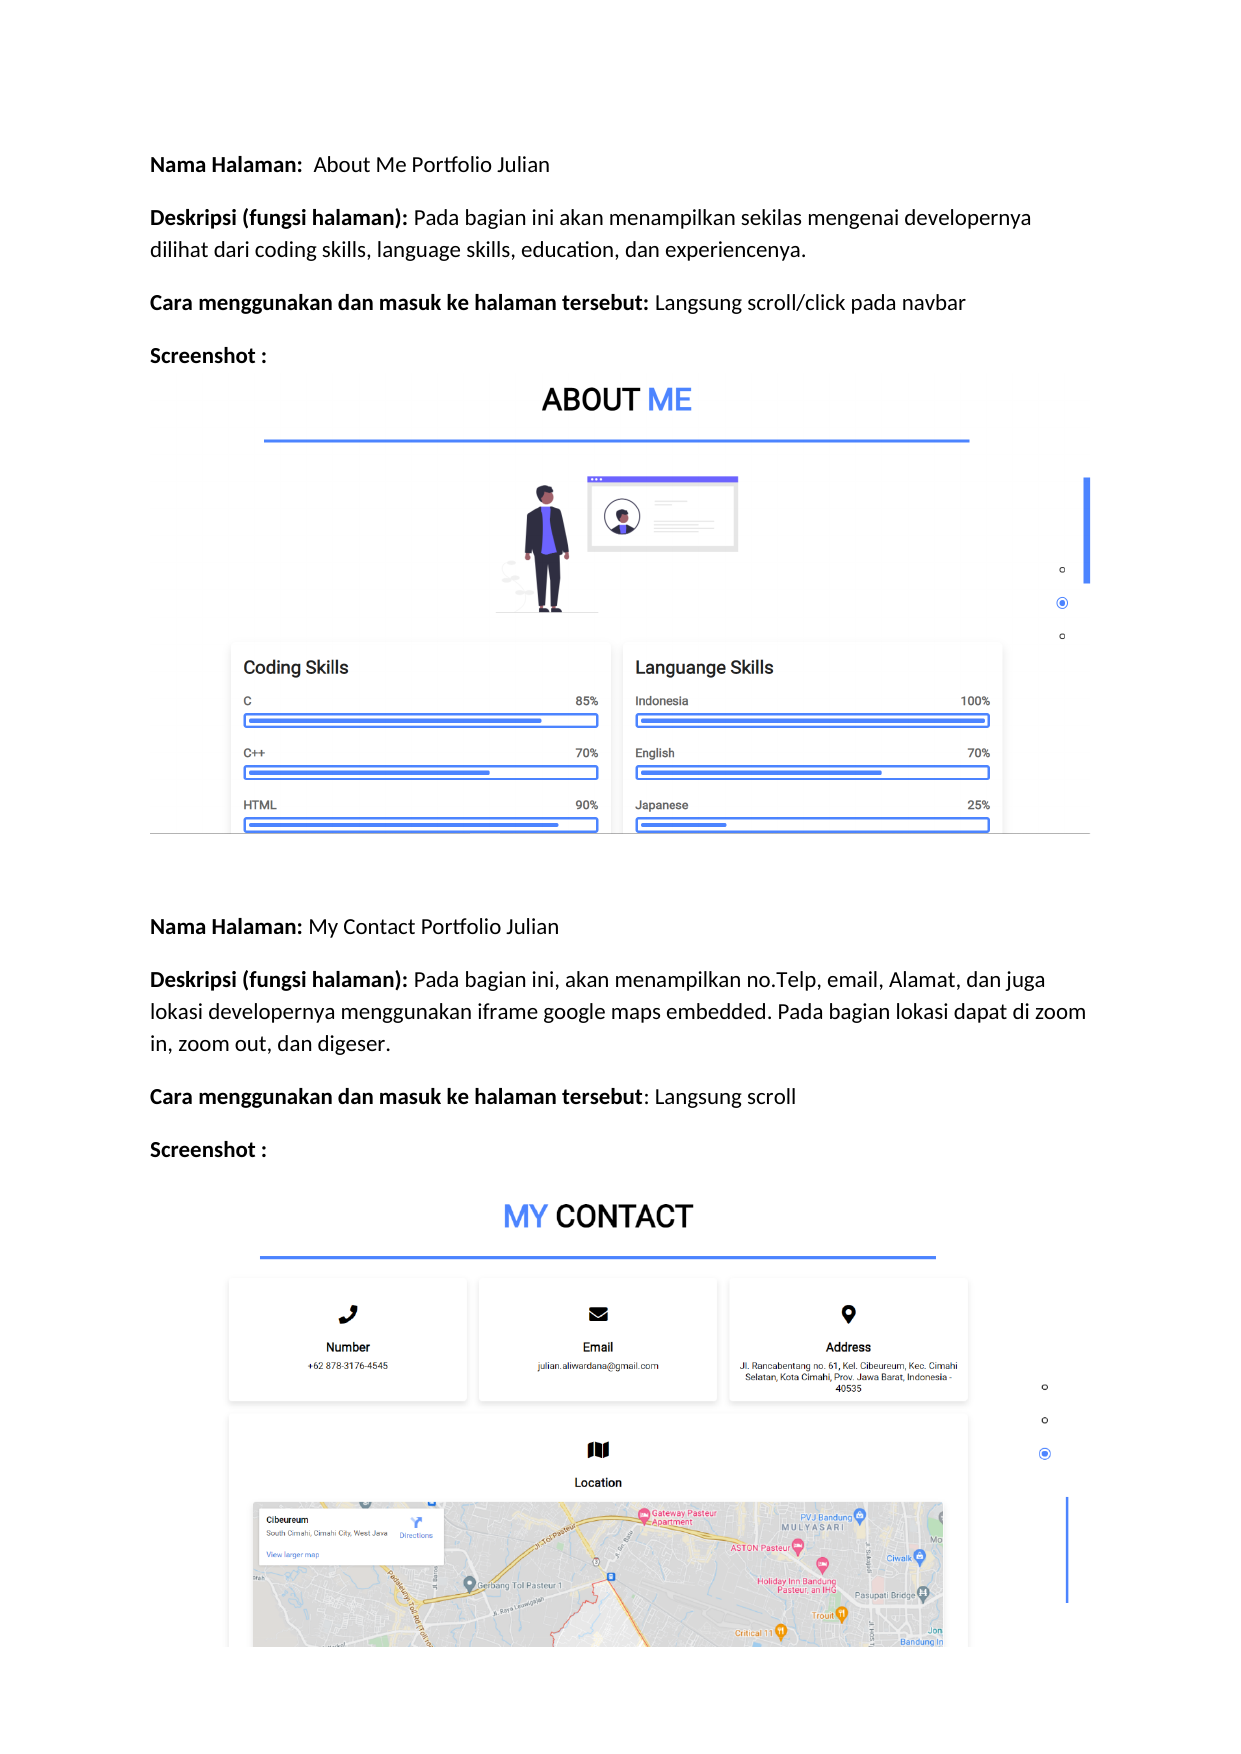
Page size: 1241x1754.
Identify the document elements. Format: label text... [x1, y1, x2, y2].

text Deskripsi (fungsi halaman): Pada bagian ini, akan menampilkan no.Telp, email, Alamat, dan juga lokasi developernya menggunakan iframe google maps embedded. Pada bagian lokasi dapat di zoom in, zoom out, dan digeser. [150, 965, 1090, 1057]
picture [130, 1189, 1068, 1646]
text Cara menggunakan dan masuk ke halaman tersebut: Langsung scroll/click pada navbar [150, 288, 1090, 316]
text Screenshot : [150, 341, 1090, 373]
text Cara menggunakan dan masuk ke halaman tersebut: Langsung scroll [150, 1082, 1090, 1110]
text Nama Halaman: About Me Portfolio Julian [150, 150, 1090, 178]
picture [150, 373, 1091, 834]
text Nama Halaman: My Contact Portfolio Julian [150, 912, 1090, 940]
text Screenshot : [150, 1135, 1090, 1163]
text Deskripsi (fungsi halaman): Pada bagian ini akan menampilkan sekilas mengenai developernya dilihat dari coding skills, language skills, education, dan experiencenya. [150, 203, 1090, 263]
